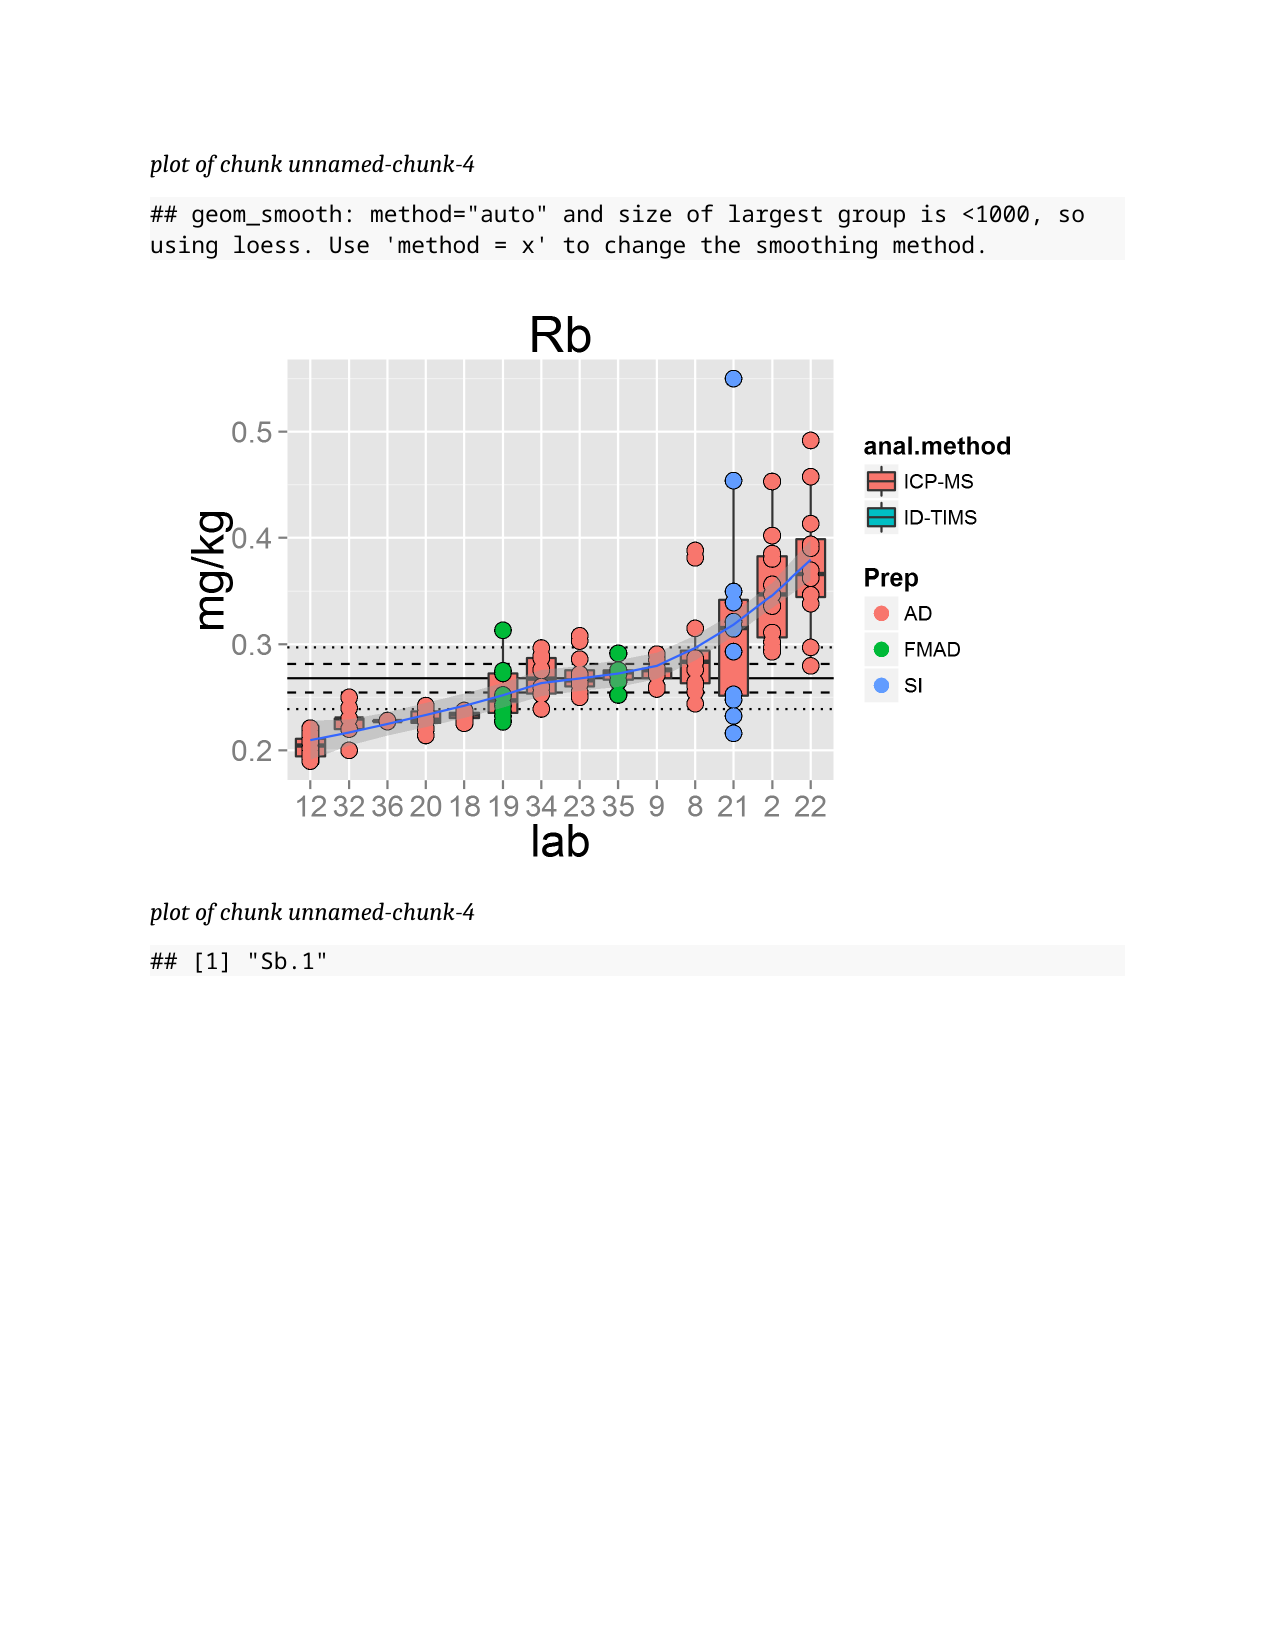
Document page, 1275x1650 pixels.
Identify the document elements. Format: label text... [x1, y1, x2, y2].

text plot of chunk unnamed-chunk-4 [150, 897, 1125, 926]
text ## [1] "Sb.1" [150, 945, 1125, 976]
text plot of chunk unnamed-chunk-4 [150, 150, 1125, 179]
text ## geom_smooth: method="auto" and size of largest group is <1000, so using loess. Use 'method = x' to change the smoothing method. [150, 197, 1125, 260]
picture [168, 278, 1071, 879]
